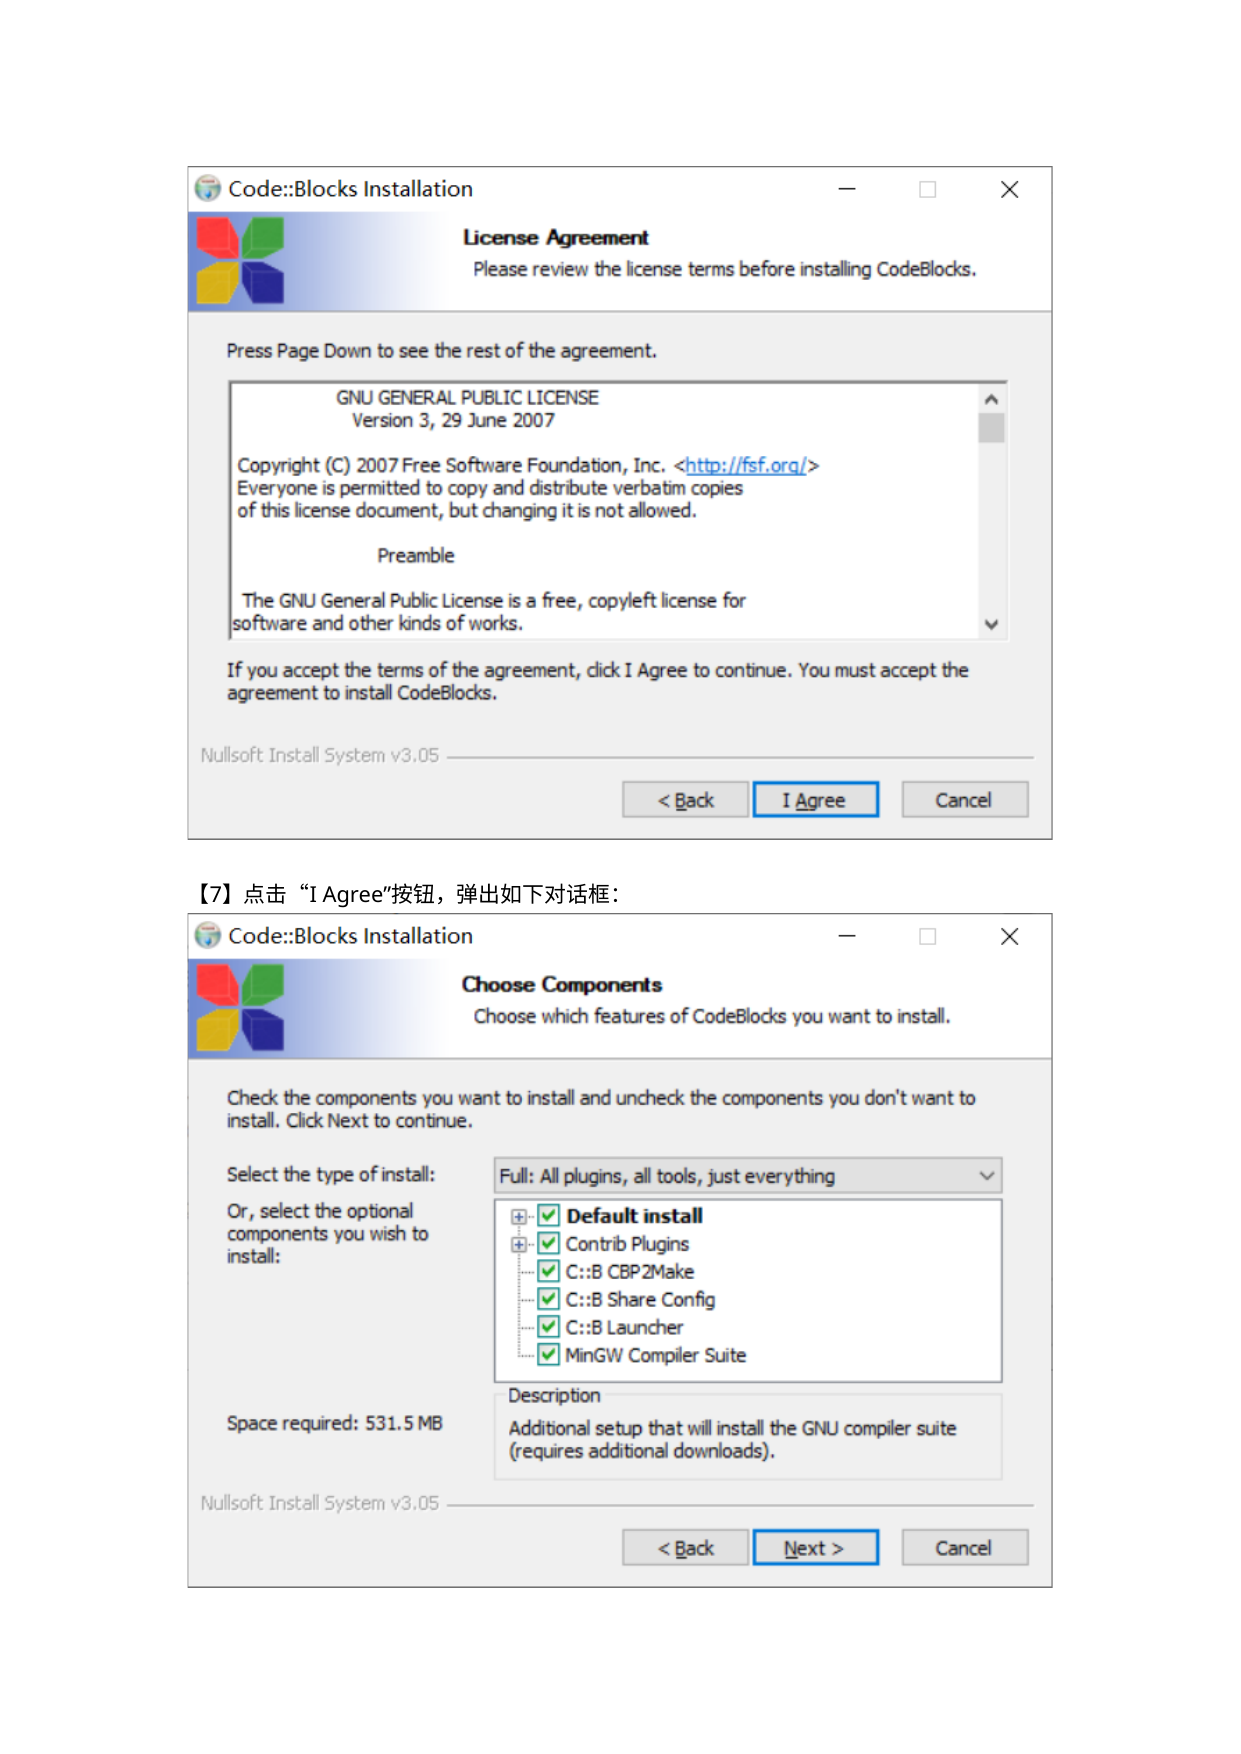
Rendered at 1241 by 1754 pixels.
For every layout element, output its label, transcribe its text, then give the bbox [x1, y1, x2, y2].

picture [187, 913, 1053, 1588]
text 【7】点击“I Agree”按钮，弹出如下对话框： [187, 877, 1053, 909]
picture [187, 166, 1053, 840]
